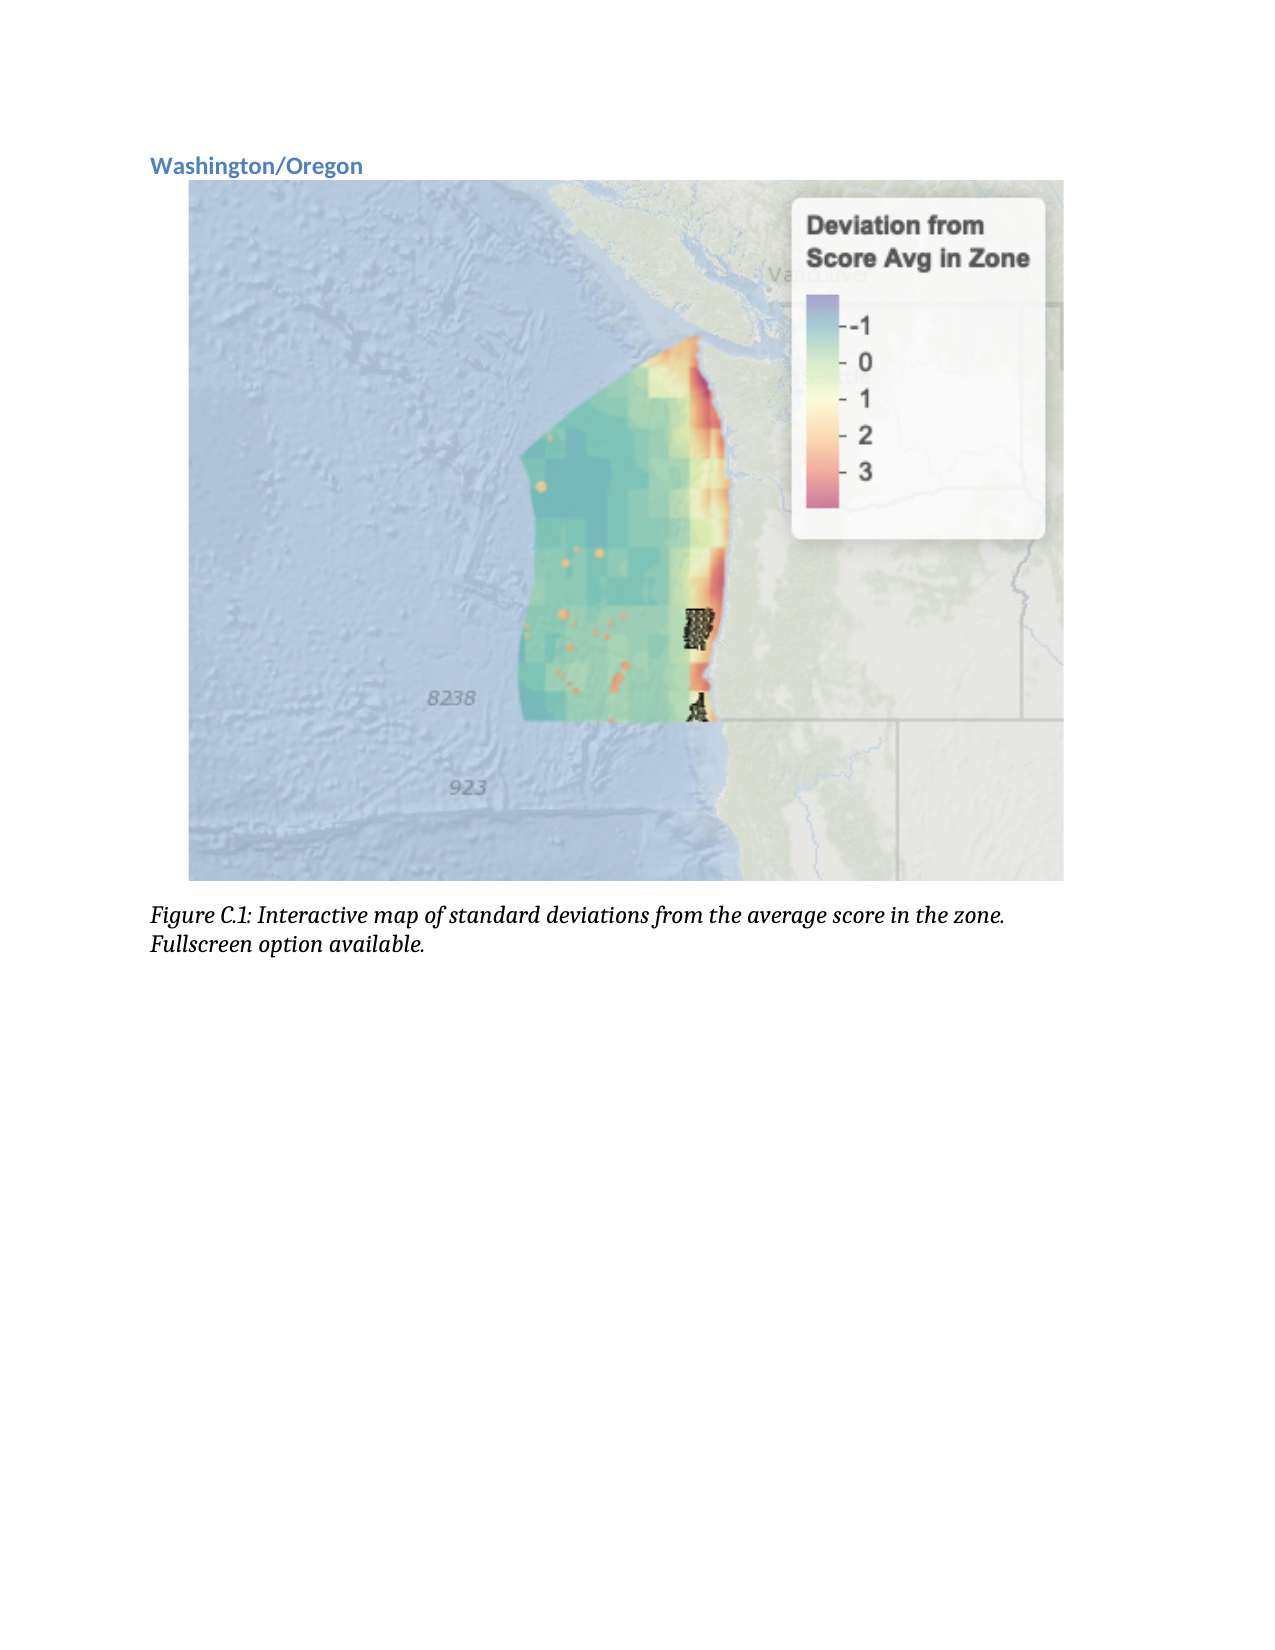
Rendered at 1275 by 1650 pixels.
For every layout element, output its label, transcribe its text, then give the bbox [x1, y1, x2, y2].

subtitle Washington/Oregon [150, 150, 1125, 181]
picture [188, 180, 1064, 881]
table_header Figure C.1: Interactive map of standard deviations from the average score in the zone. Fullscreen option available. [139, 181, 1114, 971]
